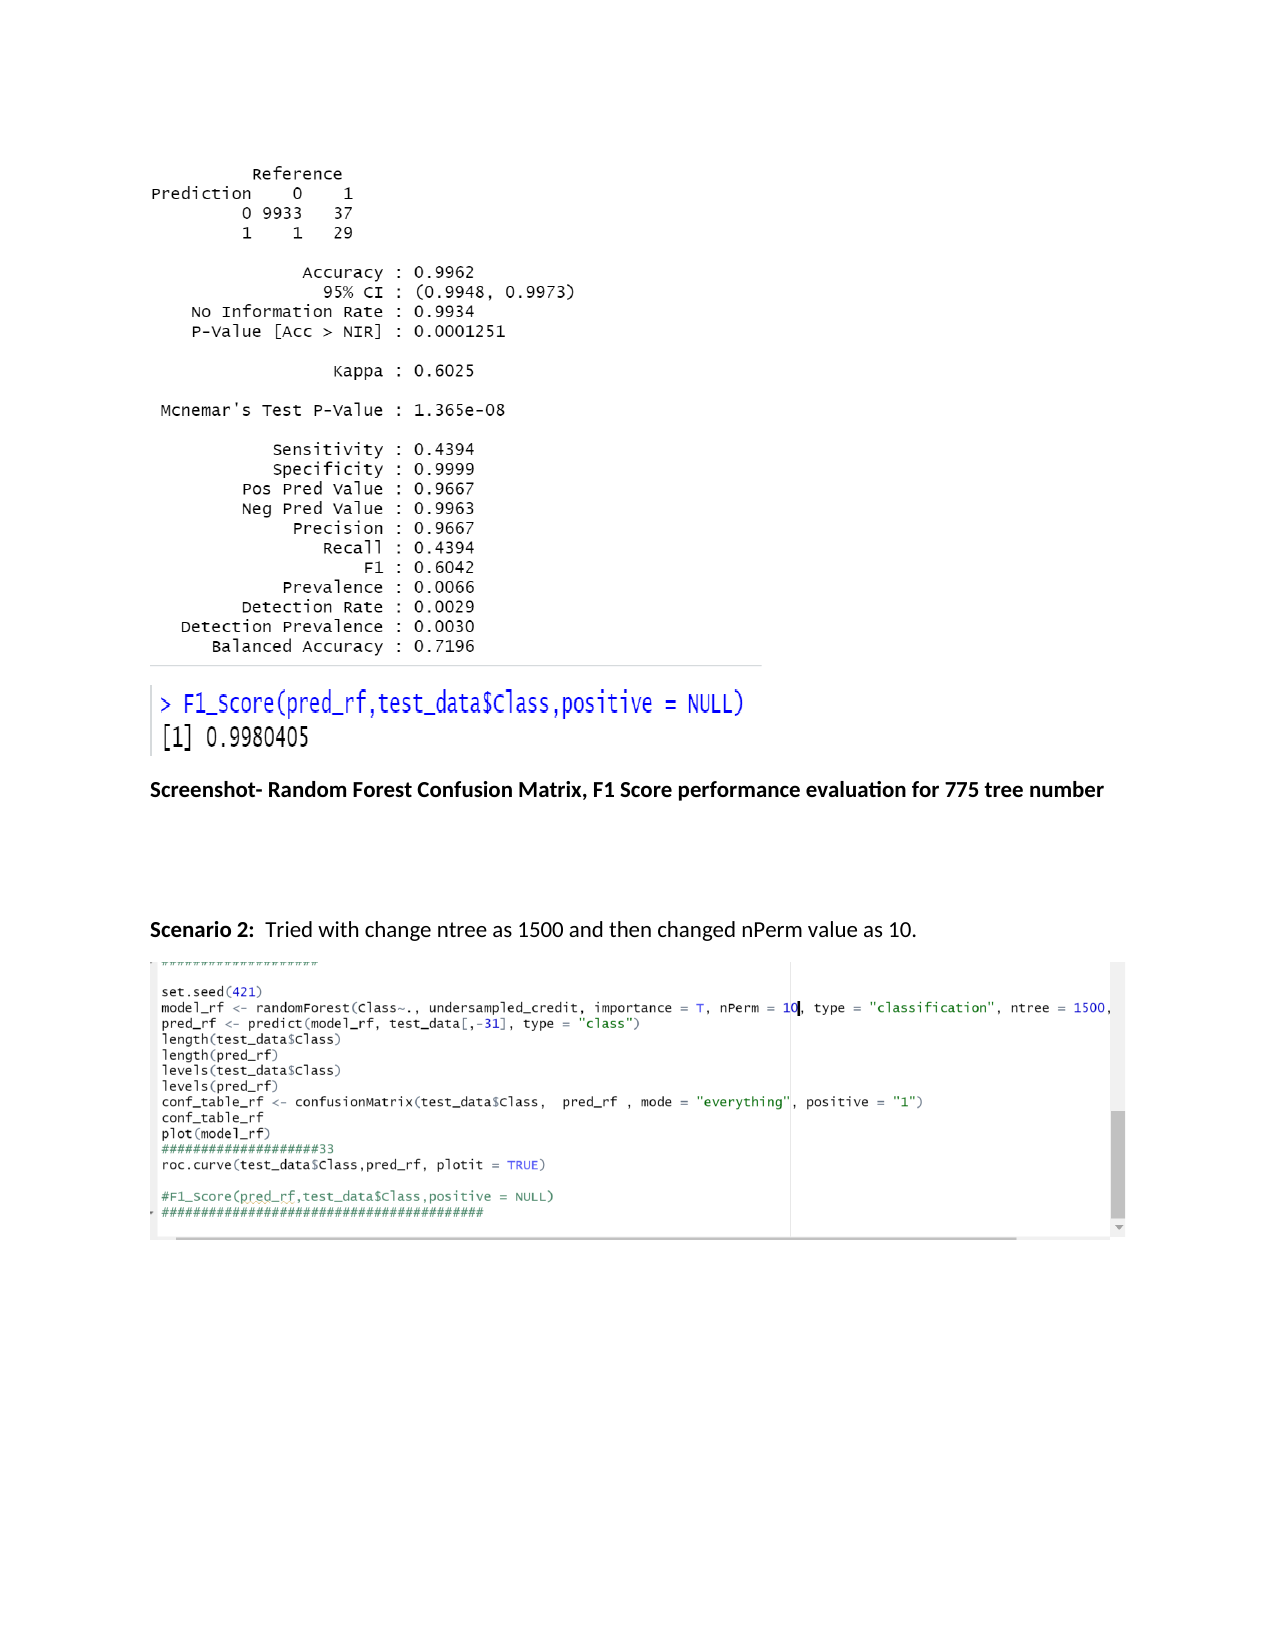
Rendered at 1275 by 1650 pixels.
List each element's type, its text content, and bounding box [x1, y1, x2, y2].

picture [150, 685, 785, 756]
picture [150, 150, 762, 667]
picture [150, 962, 1125, 1240]
text Screenshot- Random Forest Confusion Matrix, F1 Score performance evaluation for 775 tree number [150, 775, 1125, 803]
text Scenario 2: Tried with change ntree as 1500 and then changed nPerm value as 10. [150, 915, 1125, 943]
